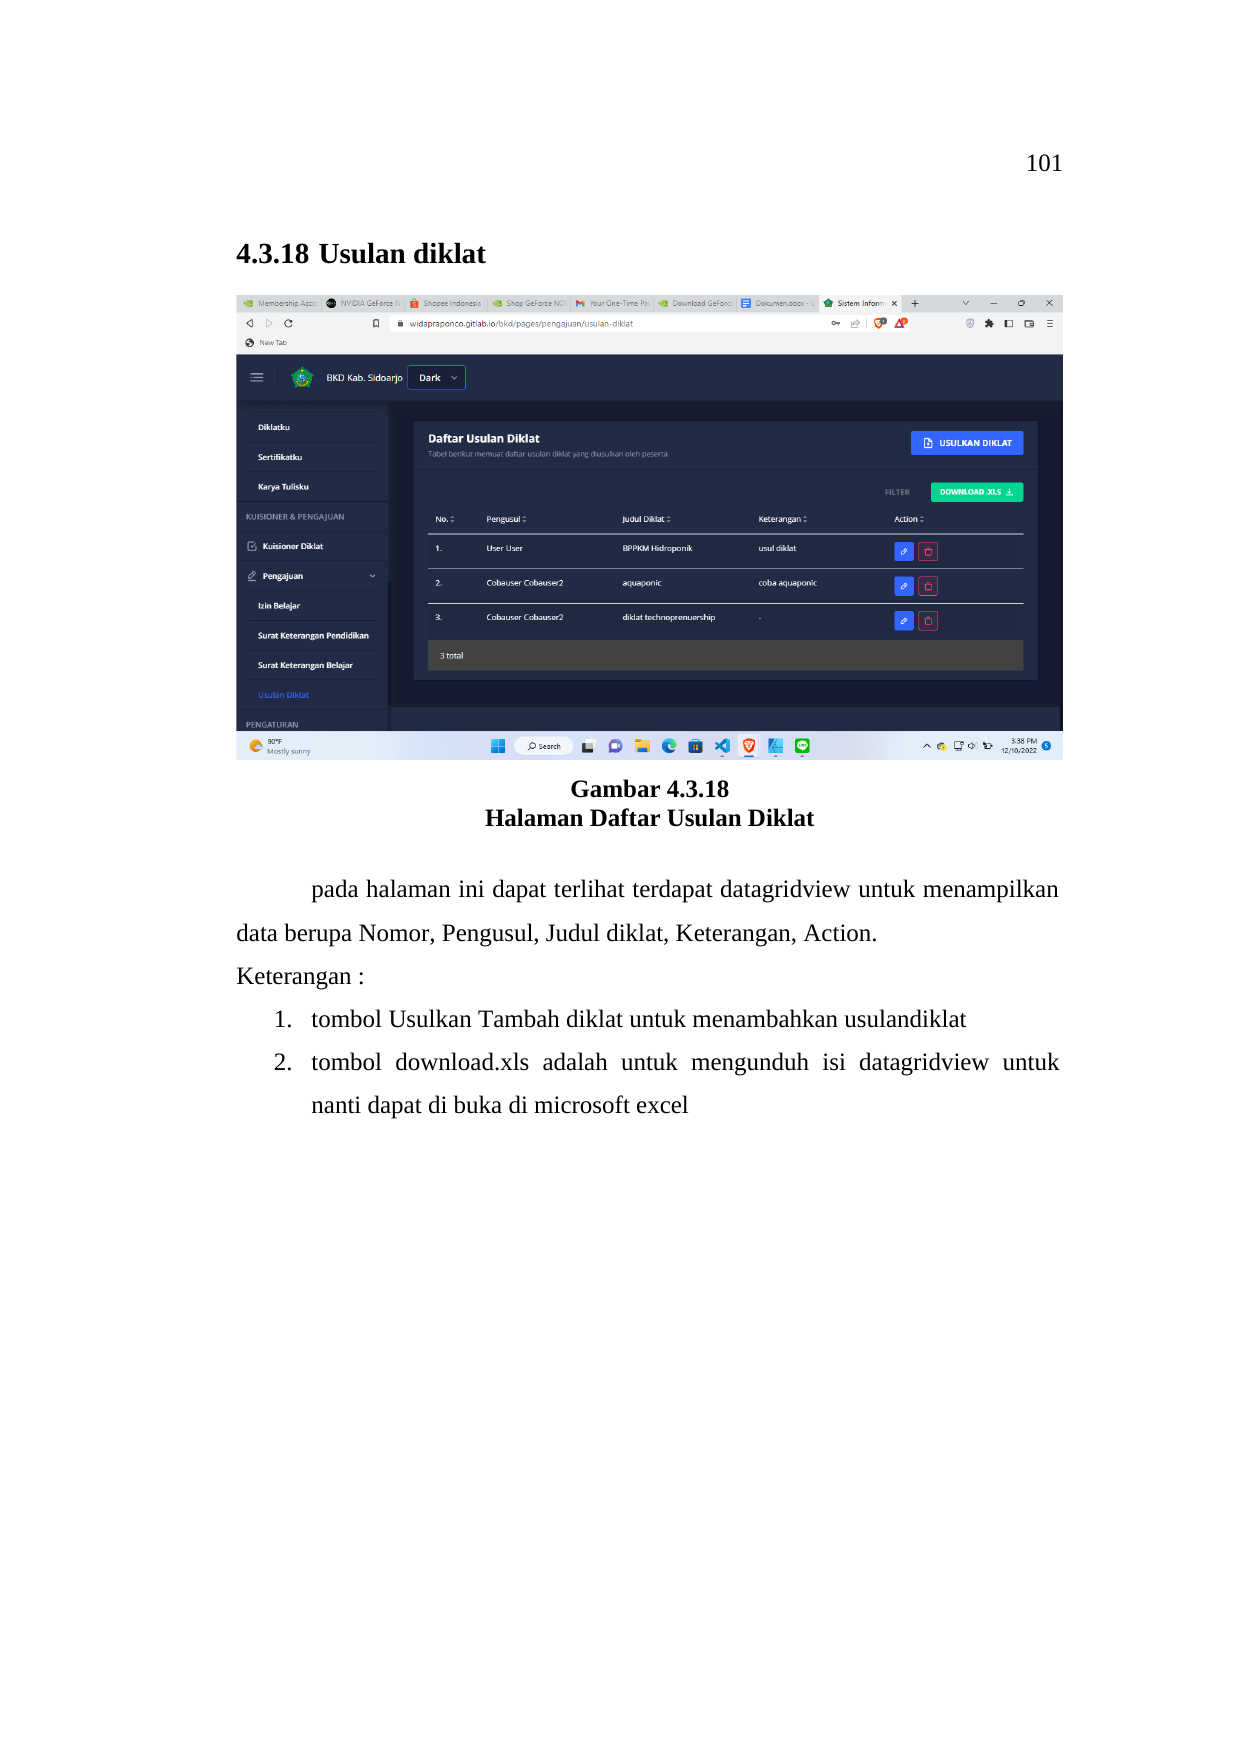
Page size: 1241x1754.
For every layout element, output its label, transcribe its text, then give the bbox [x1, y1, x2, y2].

text Gambar 4.3.18 [236, 774, 1063, 803]
text pada halaman ini dapat terlihat terdapat datagridview untuk menampilkan data berupa Nomor, Pengusul, Judul diklat, Keterangan, Action. [236, 874, 1060, 946]
text Keterangan : [236, 961, 1060, 989]
subtitle Usulan diklat [236, 236, 1063, 270]
list tombol download.xls adalah untuk mengunduh isi datagridview untuk nanti dapat di buka di microsoft excel [274, 1047, 1060, 1119]
text Halaman Daftar Usulan Diklat [236, 803, 1063, 831]
list tombol Usulkan Tambah diklat untuk menambahkan usulandiklat [274, 1004, 1060, 1033]
picture [236, 295, 1063, 760]
